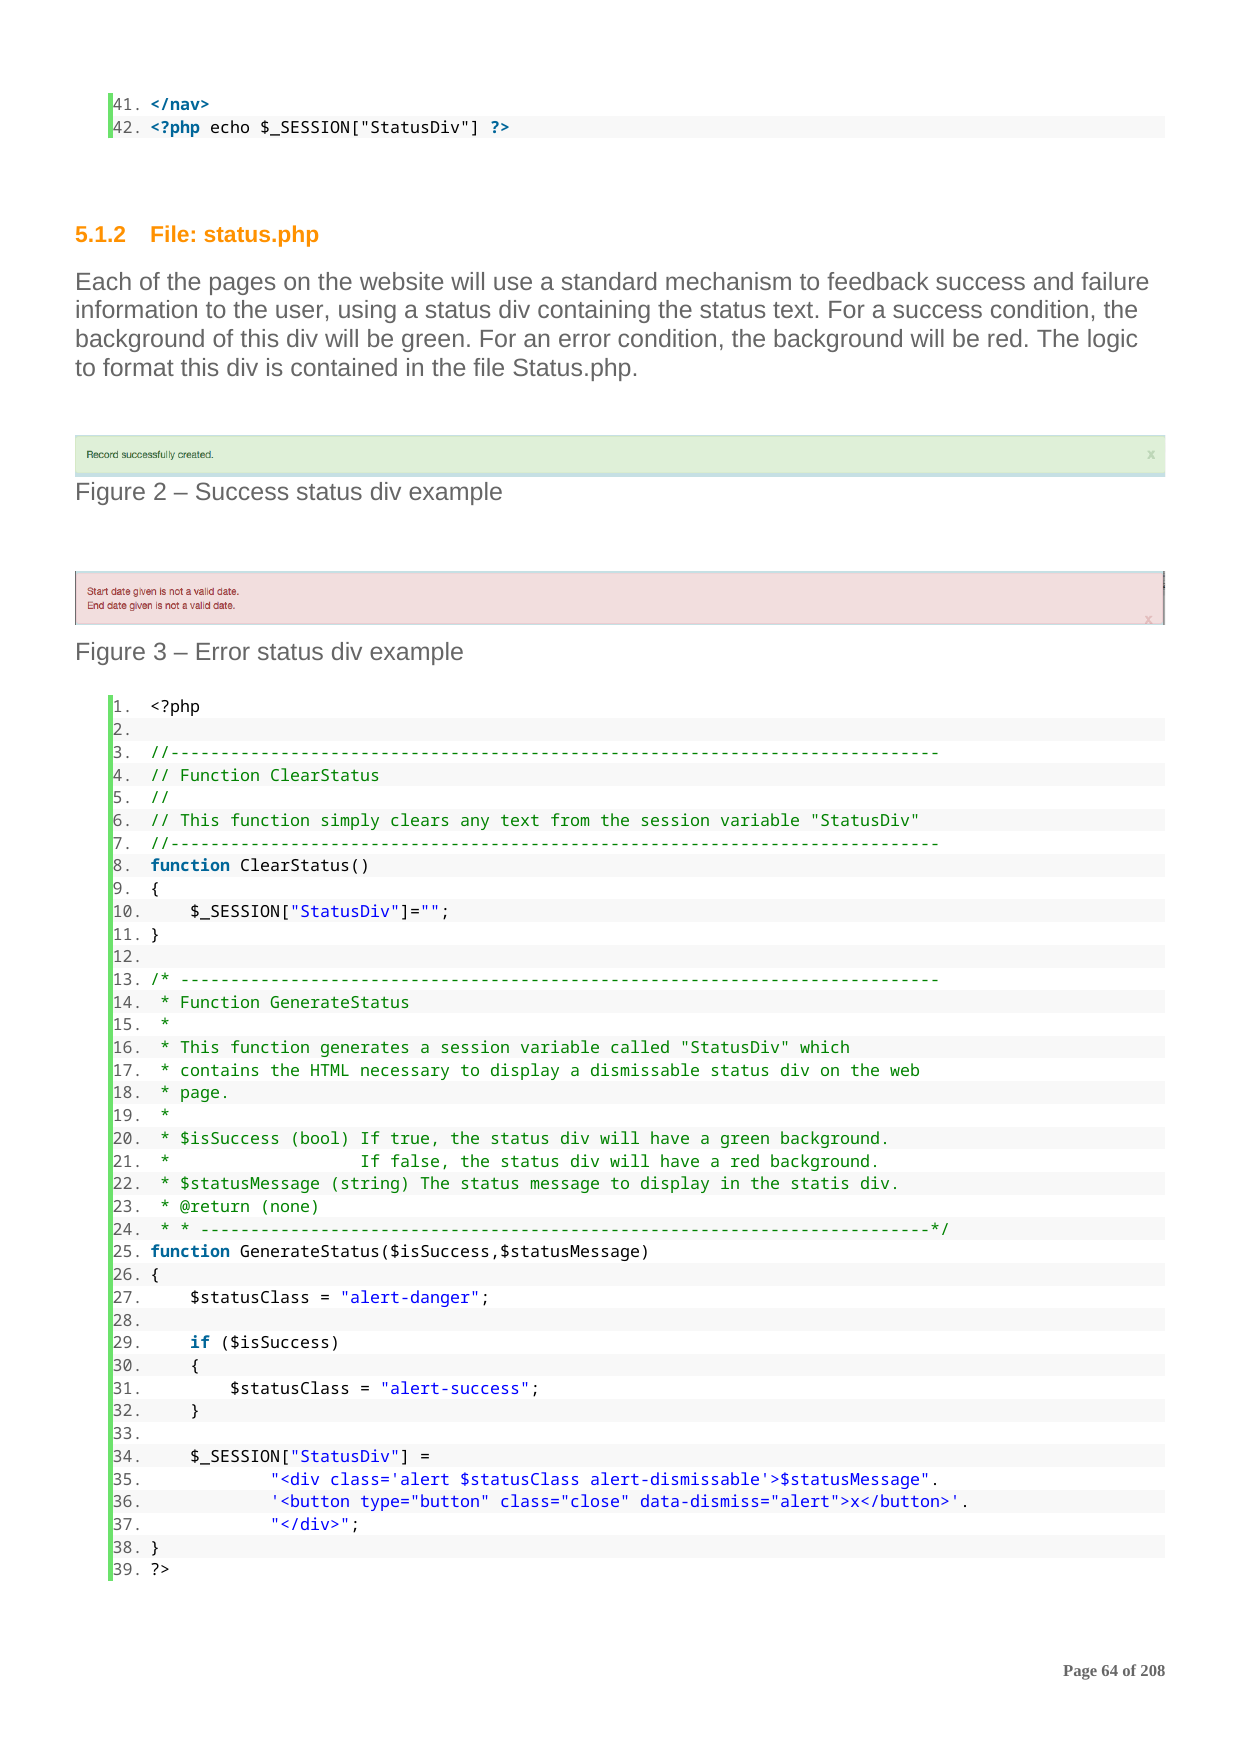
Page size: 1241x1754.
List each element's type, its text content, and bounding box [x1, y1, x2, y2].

list { [113, 877, 1165, 899]
list * If false, the status div will have a red background. [113, 1149, 1165, 1172]
list * $statusMessage (string) The status message to display in the statis div. [113, 1172, 1165, 1195]
list "<div class='alert $statusClass alert-dismissable'>$statusMessage". [113, 1467, 1165, 1490]
list </nav> [113, 93, 1165, 116]
list } [113, 1535, 1165, 1558]
list { [113, 1263, 1165, 1286]
list // [113, 786, 1165, 809]
text Figure 2 – Success status div example [75, 477, 1165, 505]
list // Function ClearStatus [113, 763, 1165, 786]
list * * -------------------------------------------------------------------------*/ [113, 1217, 1165, 1240]
list $statusClass = "alert-success"; [113, 1376, 1165, 1399]
list { [113, 1354, 1165, 1376]
list * @return (none) [113, 1195, 1165, 1217]
picture [75, 571, 1166, 625]
list } [113, 1399, 1165, 1422]
list * contains the HTML necessary to display a dismissable status div on the web [113, 1058, 1165, 1081]
list * [113, 1104, 1165, 1127]
list <?php echo $_SESSION["StatusDiv"] ?> [113, 116, 1165, 138]
list * page. [113, 1081, 1165, 1104]
text Each of the pages on the website will use a standard mechanism to feedback success and failure information to the user, using a status div containing the status text. For a success condition, the background of this div will be green. For an error condition, the background will be red. The logic to format this div is contained in the file Status.php. [75, 266, 1165, 381]
list //----------------------------------------------------------------------------- [113, 741, 1165, 763]
list $_SESSION["StatusDiv"] = [113, 1444, 1165, 1467]
list //----------------------------------------------------------------------------- [113, 831, 1165, 854]
list } [113, 922, 1165, 945]
list * [113, 1013, 1165, 1036]
list $_SESSION["StatusDiv"]=""; [113, 899, 1165, 922]
list <?php [113, 695, 1165, 718]
list * Function GenerateStatus [113, 990, 1165, 1013]
list * This function generates a session variable called "StatusDiv" which [113, 1036, 1165, 1058]
list /* ---------------------------------------------------------------------------- [113, 968, 1165, 990]
list $statusClass = "alert-danger"; [113, 1286, 1165, 1308]
list if ($isSuccess) [113, 1331, 1165, 1354]
list * $isSuccess (bool) If true, the status div will have a green background. [113, 1127, 1165, 1149]
text Figure 3 – Error status div example [75, 637, 1165, 666]
picture [75, 435, 1166, 477]
subtitle File: status.php [75, 221, 1165, 248]
list "</div>"; [113, 1513, 1165, 1535]
list ?> [113, 1558, 1165, 1581]
list // This function simply clears any text from the session variable "StatusDiv" [113, 809, 1165, 831]
list function ClearStatus() [113, 854, 1165, 877]
list '<button type="button" class="close" data-dismiss="alert">x</button>'. [113, 1490, 1165, 1513]
list function GenerateStatus($isSuccess,$statusMessage) [113, 1240, 1165, 1263]
